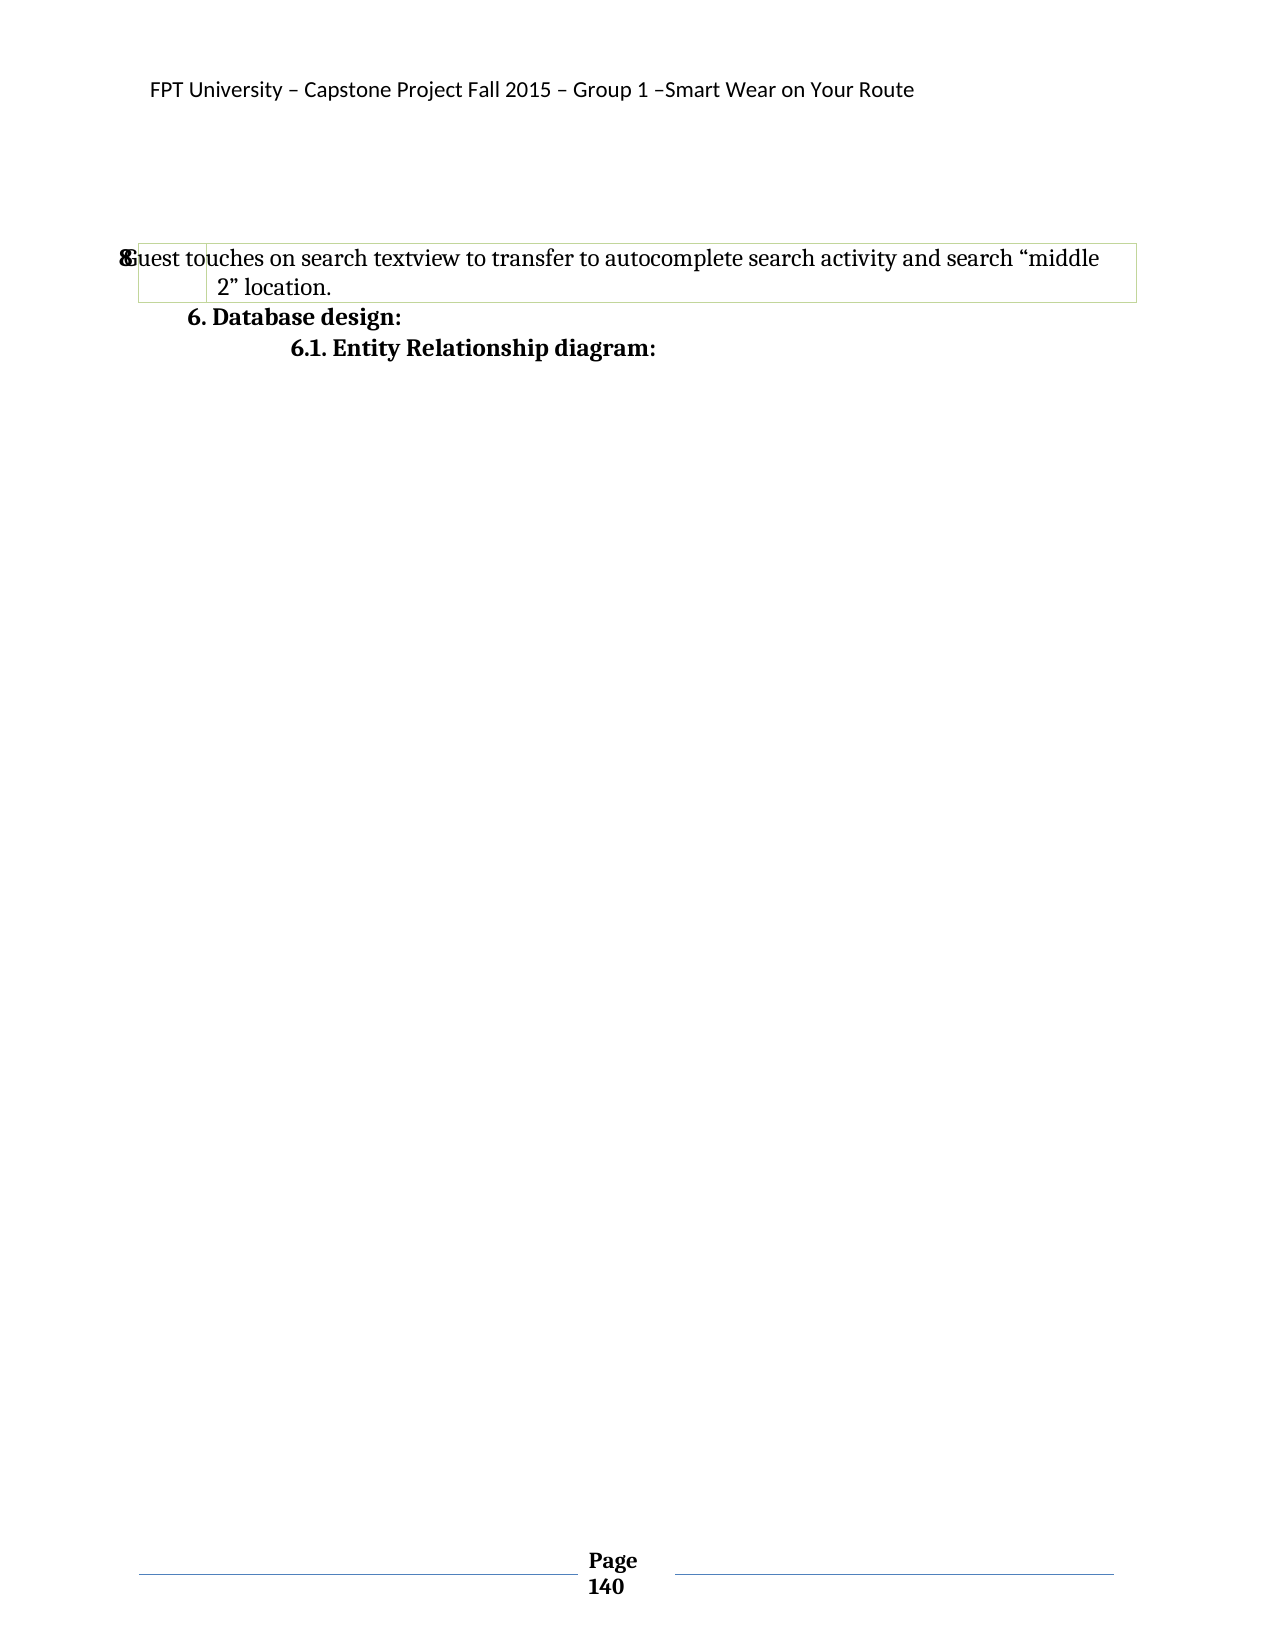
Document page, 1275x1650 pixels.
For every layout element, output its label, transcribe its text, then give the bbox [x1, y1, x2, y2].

table_cell Guest touches on search textview to transfer to autocomplete search activity and search “middle 2” location. [207, 244, 1136, 302]
subtitle 6. Database design: [187, 303, 1125, 331]
subtitle 6.1. Entity Relationship diagram: [291, 334, 1125, 362]
table_cell 8 [139, 244, 206, 302]
